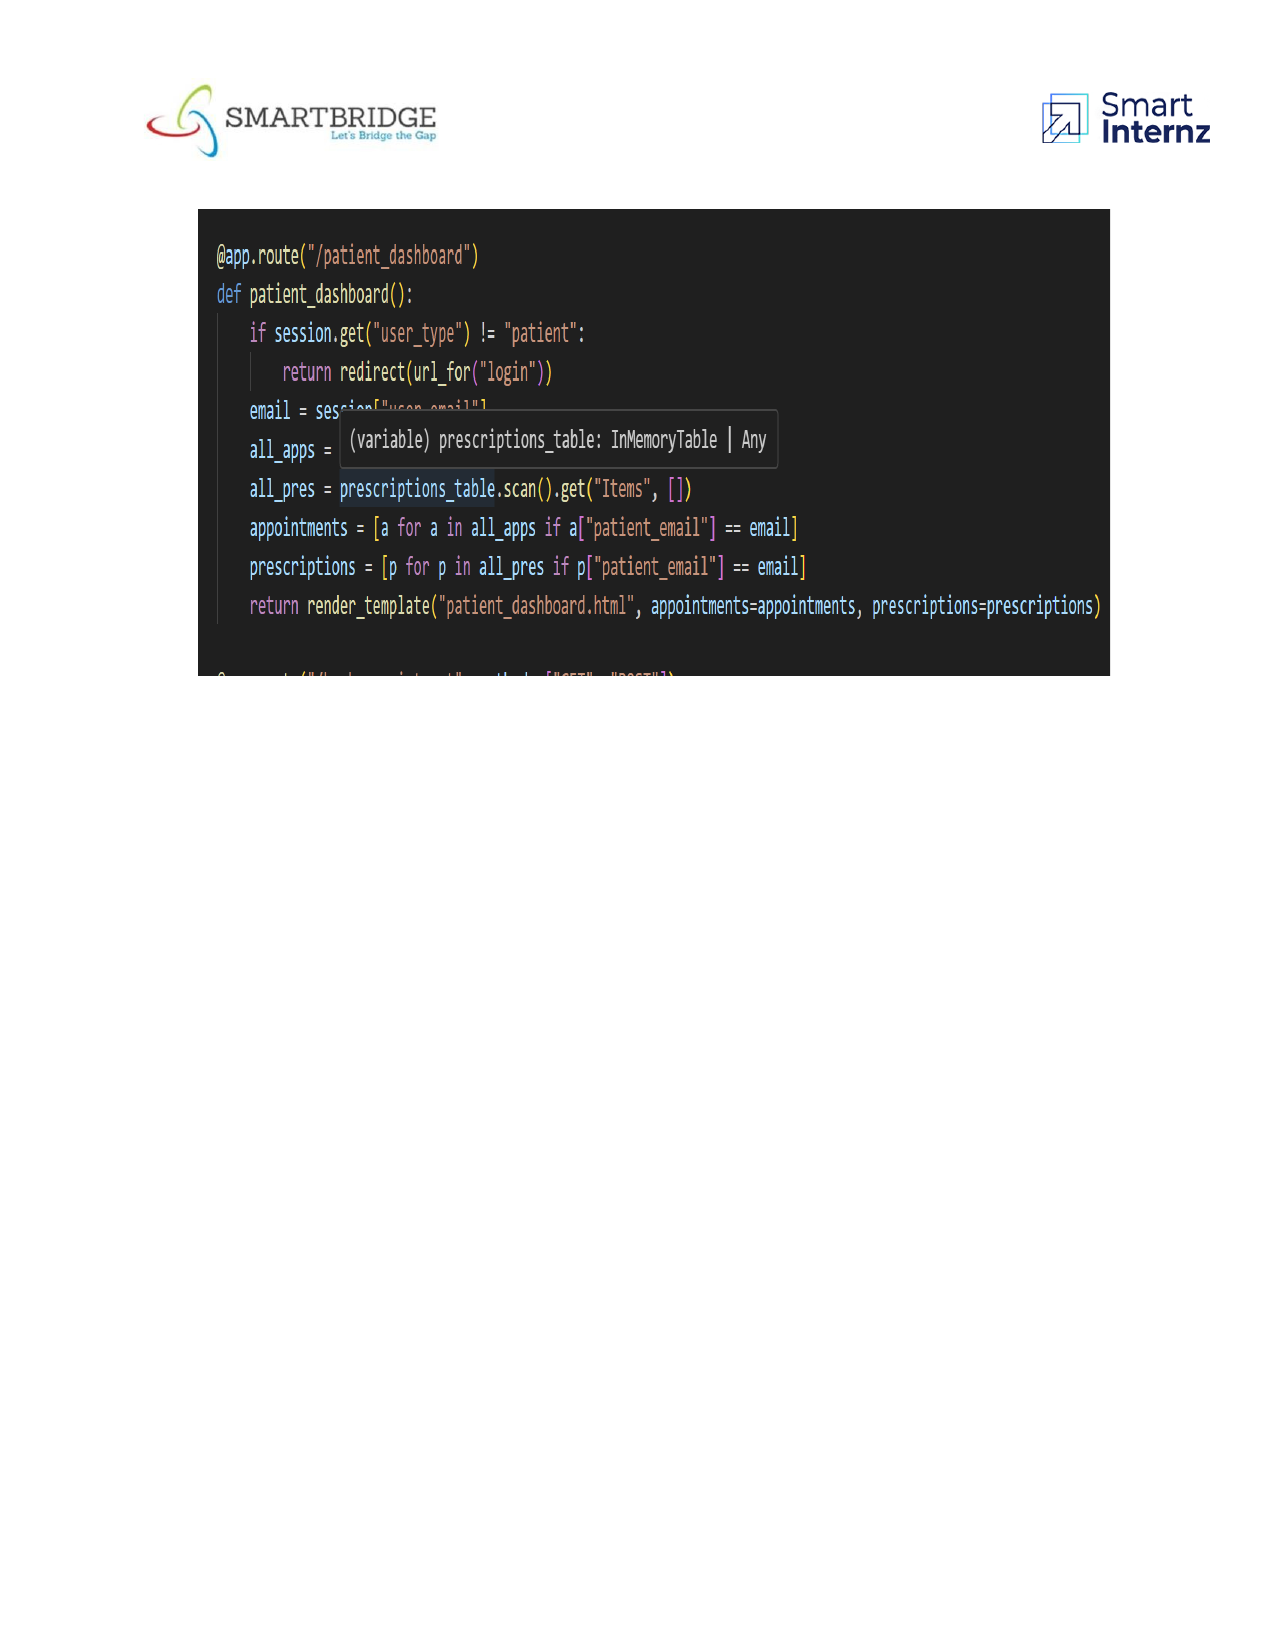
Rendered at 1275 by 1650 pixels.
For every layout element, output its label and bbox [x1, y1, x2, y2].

picture [1037, 92, 1214, 143]
picture [143, 78, 439, 161]
picture [197, 209, 1109, 675]
